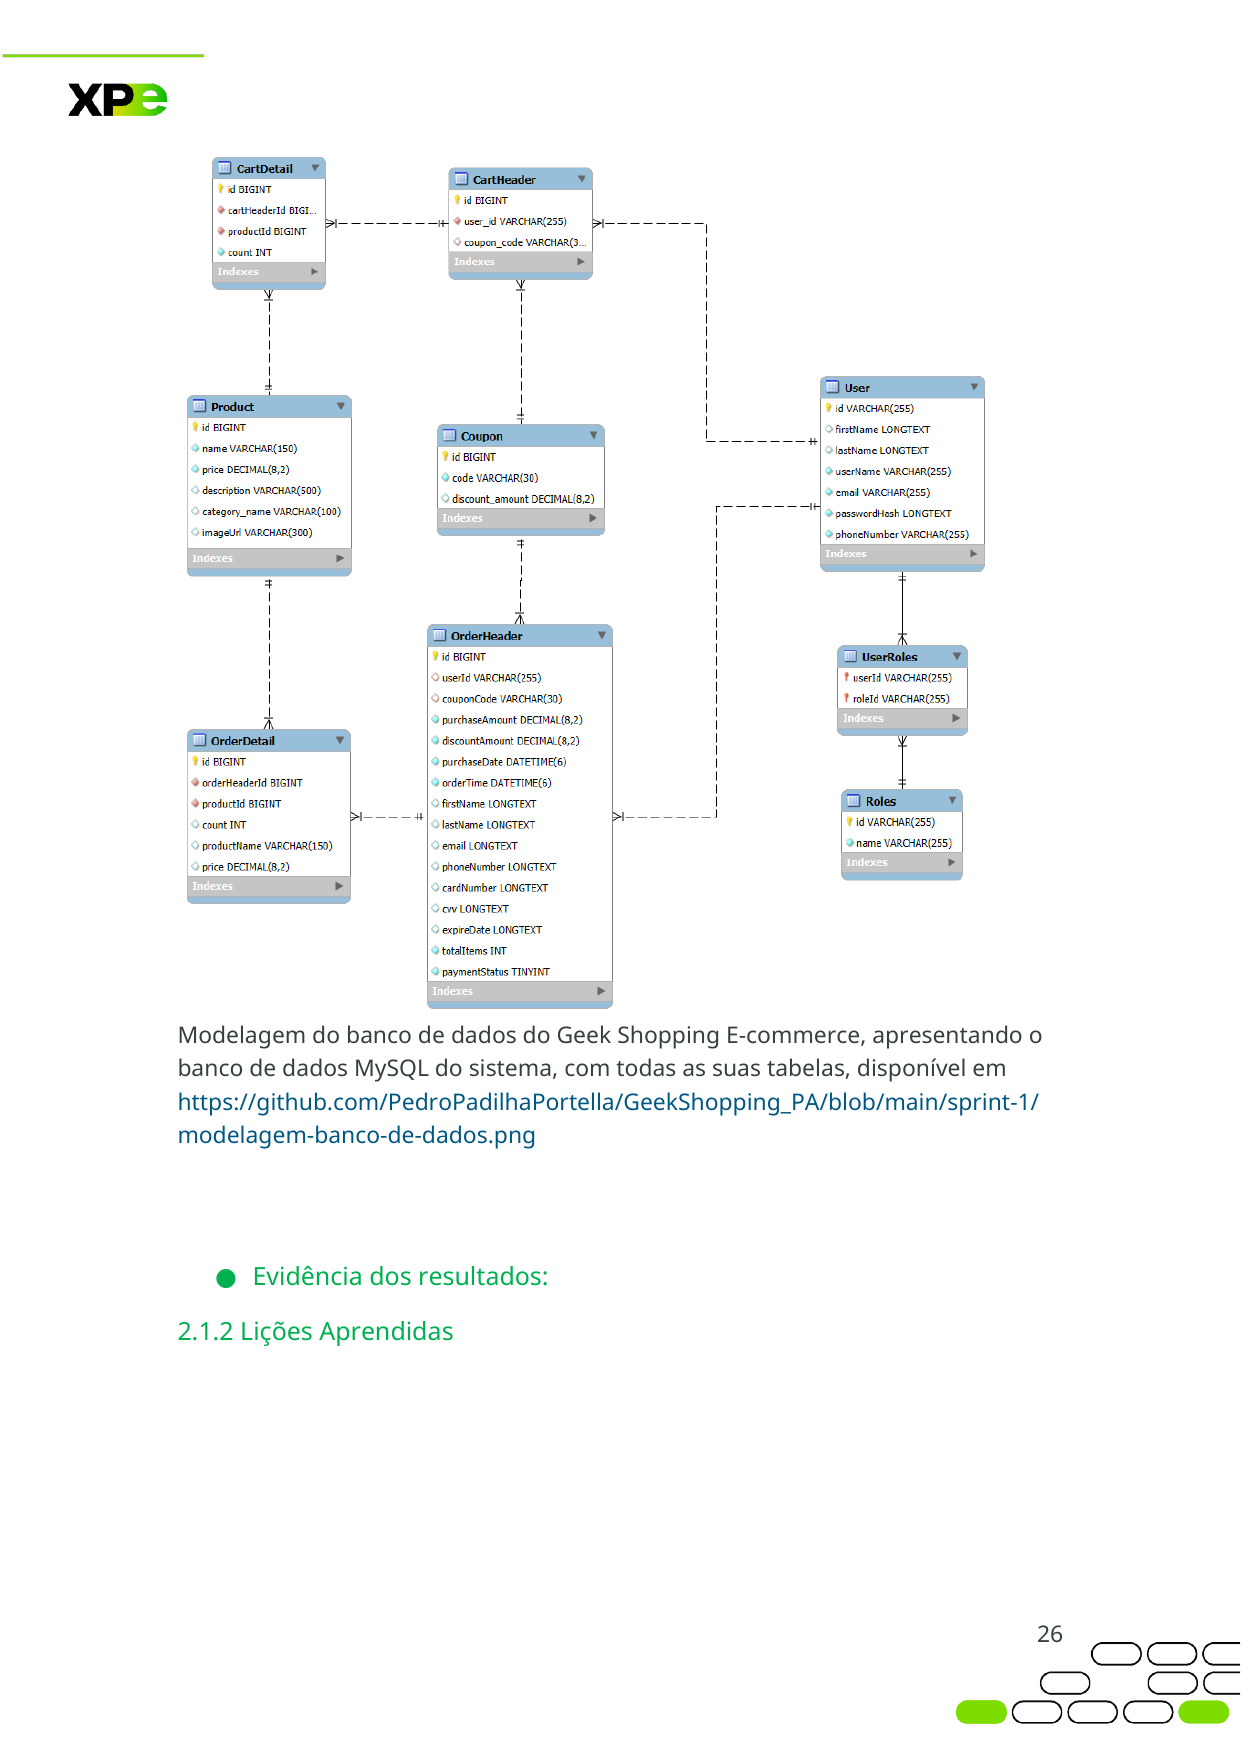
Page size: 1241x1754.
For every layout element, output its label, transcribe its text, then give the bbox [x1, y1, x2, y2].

picture [2, 51, 993, 1017]
text Modelagem do banco de dados do Geek Shopping E-commerce, apresentando o banco de dados MySQL do sistema, com todas as suas tabelas, disponível em https://github.com/PedroPadilhaPortella/GeekShopping_PA/blob/main/sprint-1/modelagem-banco-de-dados.png [177, 1017, 1063, 1150]
subtitle Evidência dos resultados: [215, 1259, 1063, 1293]
subtitle 2.1.2 Lições Aprendidas [177, 1314, 1063, 1348]
picture [955, 1642, 1241, 1724]
